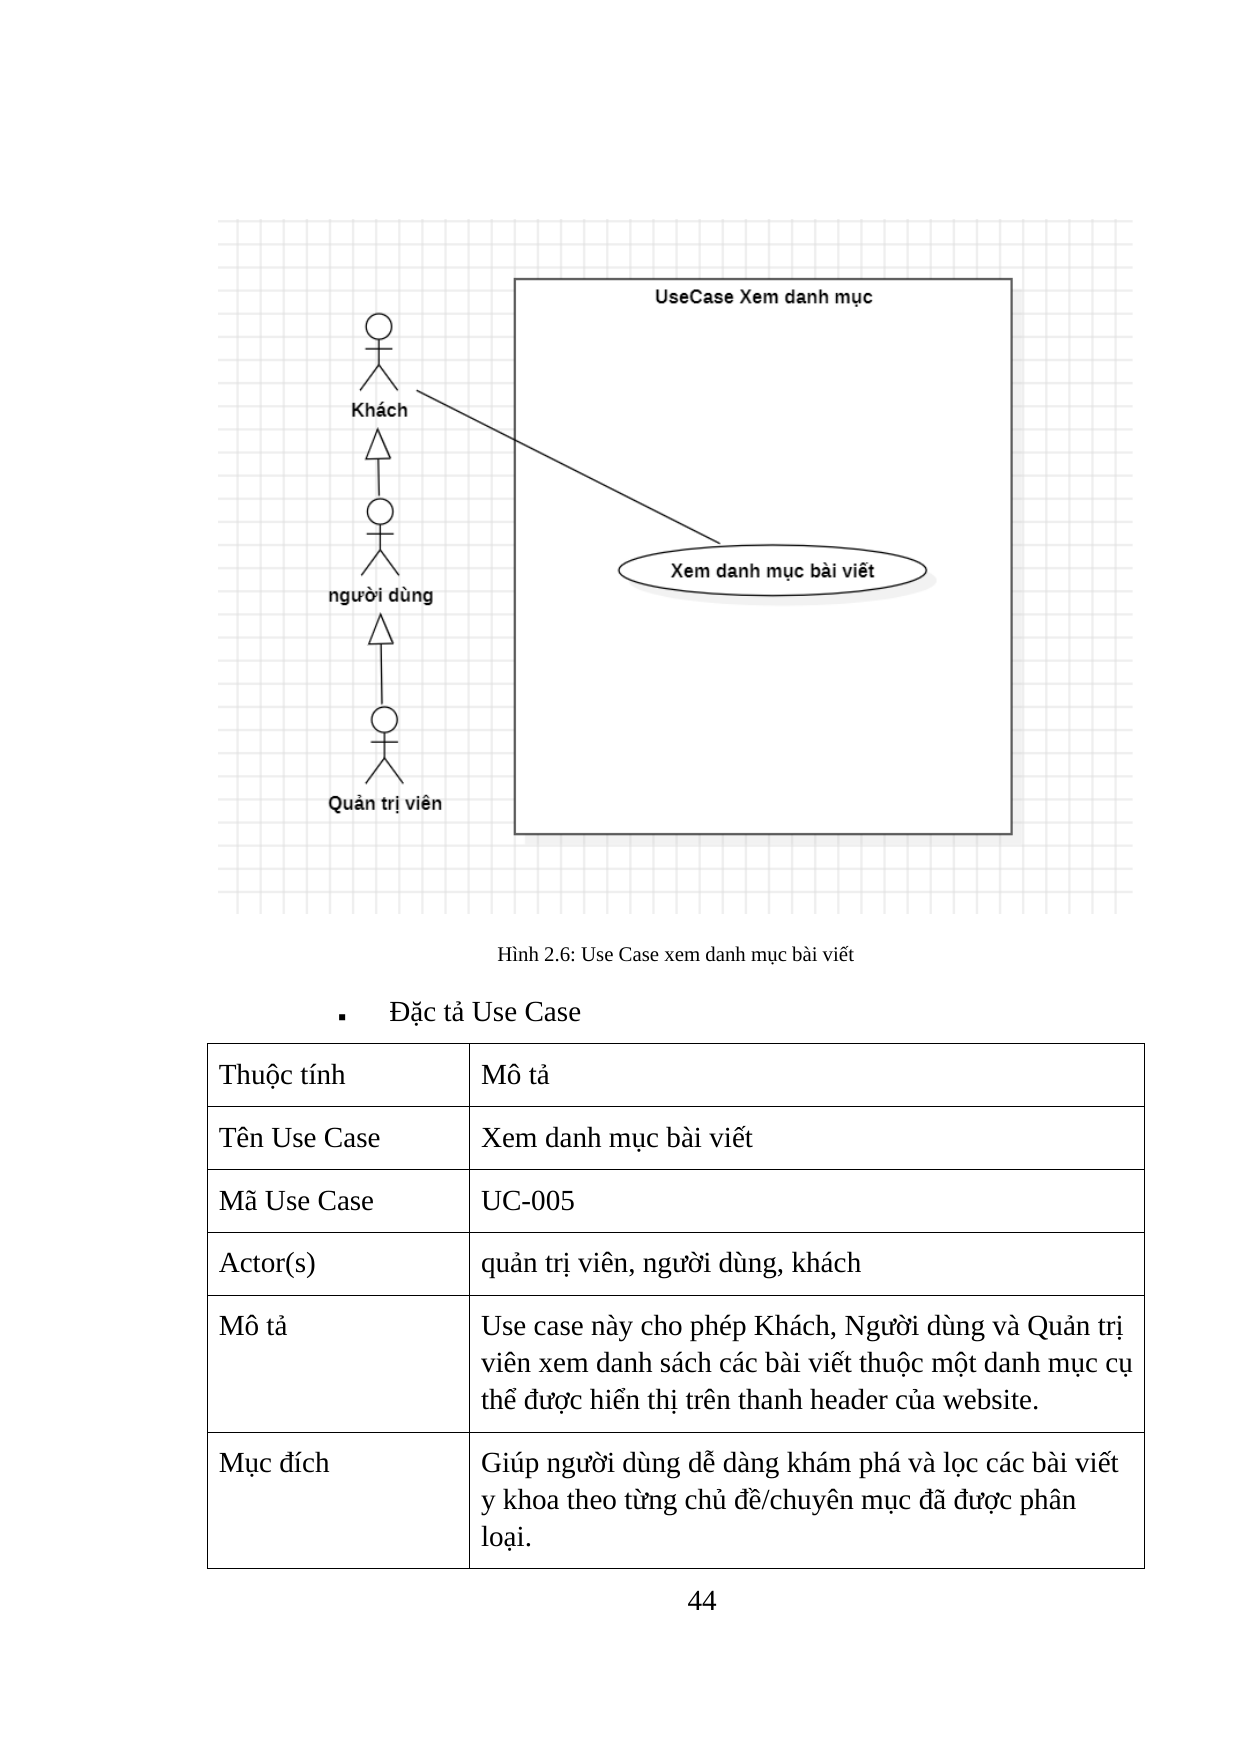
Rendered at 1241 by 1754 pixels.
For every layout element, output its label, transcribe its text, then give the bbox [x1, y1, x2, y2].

table_cell Tên Use Case [208, 1107, 469, 1169]
table_header Thuộc tính [208, 1044, 469, 1106]
picture [218, 219, 1133, 914]
table_header [207, 207, 1144, 929]
table_cell Use case này cho phép Khách, Người dùng và Quản trị viên xem danh sách các bài viết thuộc một danh mục cụ thể được hiển thị trên thanh header của website. [470, 1296, 1144, 1432]
table_cell Xem danh mục bài viết [470, 1107, 1144, 1169]
table_cell Mã Use Case [208, 1170, 469, 1232]
table_cell Hình 2.6: Use Case xem danh mục bài viết [207, 929, 1144, 981]
table_header Mô tả [470, 1044, 1144, 1106]
table_cell quản trị viên, người dùng, khách [470, 1233, 1144, 1295]
table_cell Giúp người dùng dễ dàng khám phá và lọc các bài viết y khoa theo từng chủ đề/chuyên mục đã được phân loại. [470, 1433, 1144, 1568]
table_cell Mô tả [208, 1296, 469, 1432]
table_cell UC-005 [470, 1170, 1144, 1232]
list Đặc tả Use Case [338, 994, 1122, 1027]
table_cell Actor(s) [208, 1233, 469, 1295]
table_cell Mục đích [208, 1433, 469, 1568]
